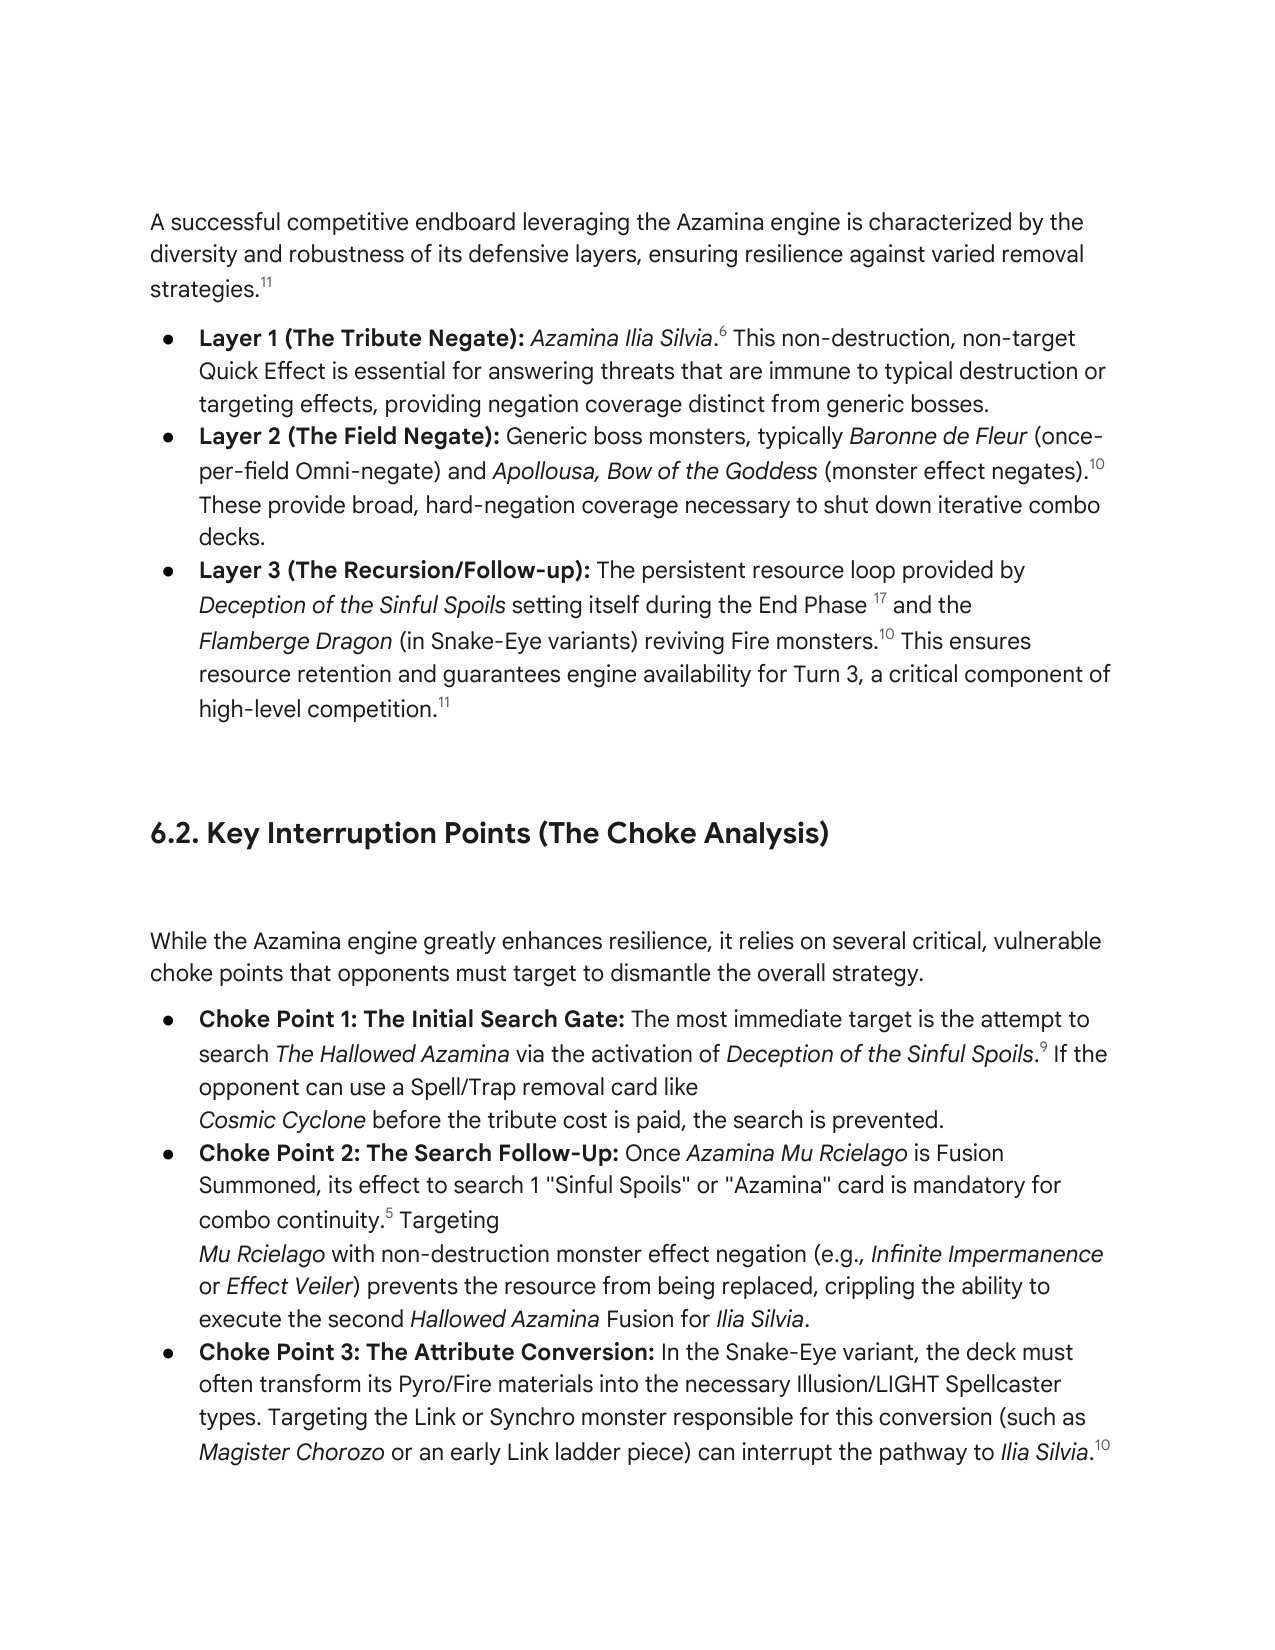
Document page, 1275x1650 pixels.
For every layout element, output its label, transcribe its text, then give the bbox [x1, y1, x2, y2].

text While the Azamina engine greatly enhances resilience, it relies on several critical, vulnerable choke points that opponents must target to dismantle the overall strategy. [150, 927, 1125, 988]
subtitle 6.2. Key Interruption Points (The Choke Analysis) [150, 815, 1125, 852]
text A successful competitive endboard leveraging the Azamina engine is characterized by the diversity and robustness of its defensive layers, ensuring resilience against varied removal strategies.11 [150, 208, 1125, 305]
list Choke Point 1: The Initial Search Gate: The most immediate target is the attempt to search The Hallowed Azamina via the activation of Deception of the Sinful Spoils.9 If the opponent can use a Spell/Trap removal card like Cosmic Cyclone before the tribute cost is paid, the search is prevented. [161, 1005, 1125, 1135]
list Layer 3 (The Recursion/Follow-up): The persistent resource loop provided by Deception of the Sinful Spoils setting itself during the End Phase 17 and the Flamberge Dragon (in Snake-Eye variants) reviving Fire monsters.10 This ensures resource retention and guarantees engine availability for Turn 3, a critical component of high-level competition.11 [161, 556, 1125, 725]
list Layer 2 (The Field Negate): Generic boss monsters, typically Baronne de Fleur (once-per-field Omni-negate) and Apollousa, Bow of the Goddess (monster effect negates).10 These provide broad, hard-negation coverage necessary to shut down iterative combo decks. [161, 422, 1125, 552]
list Layer 1 (The Tribute Negate): Azamina Ilia Silvia.6 This non-destruction, non-target Quick Effect is essential for answering threats that are immune to typical destruction or targeting effects, providing negation coverage distinct from generic bosses. [161, 322, 1125, 418]
list Choke Point 3: The Attribute Conversion: In the Snake-Eye variant, the deck must often transform its Pyro/Fire materials into the necessary Illusion/LIGHT Spellcaster types. Targeting the Link or Synchro monster responsible for this conversion (such as Magister Chorozo or an early Link ladder piece) can interrupt the pathway to Ilia Silvia.10 [161, 1338, 1125, 1468]
list Choke Point 2: The Search Follow-Up: Once Azamina Mu Rcielago is Fusion Summoned, its effect to search 1 "Sinful Spoils" or "Azamina" card is mandatory for combo continuity.5 Targeting Mu Rcielago with non-destruction monster effect negation (e.g., Infinite Impermanence or Effect Veiler) prevents the resource from being replaced, crippling the ability to execute the second Hallowed Azamina Fusion for Ilia Silvia. [161, 1139, 1125, 1334]
